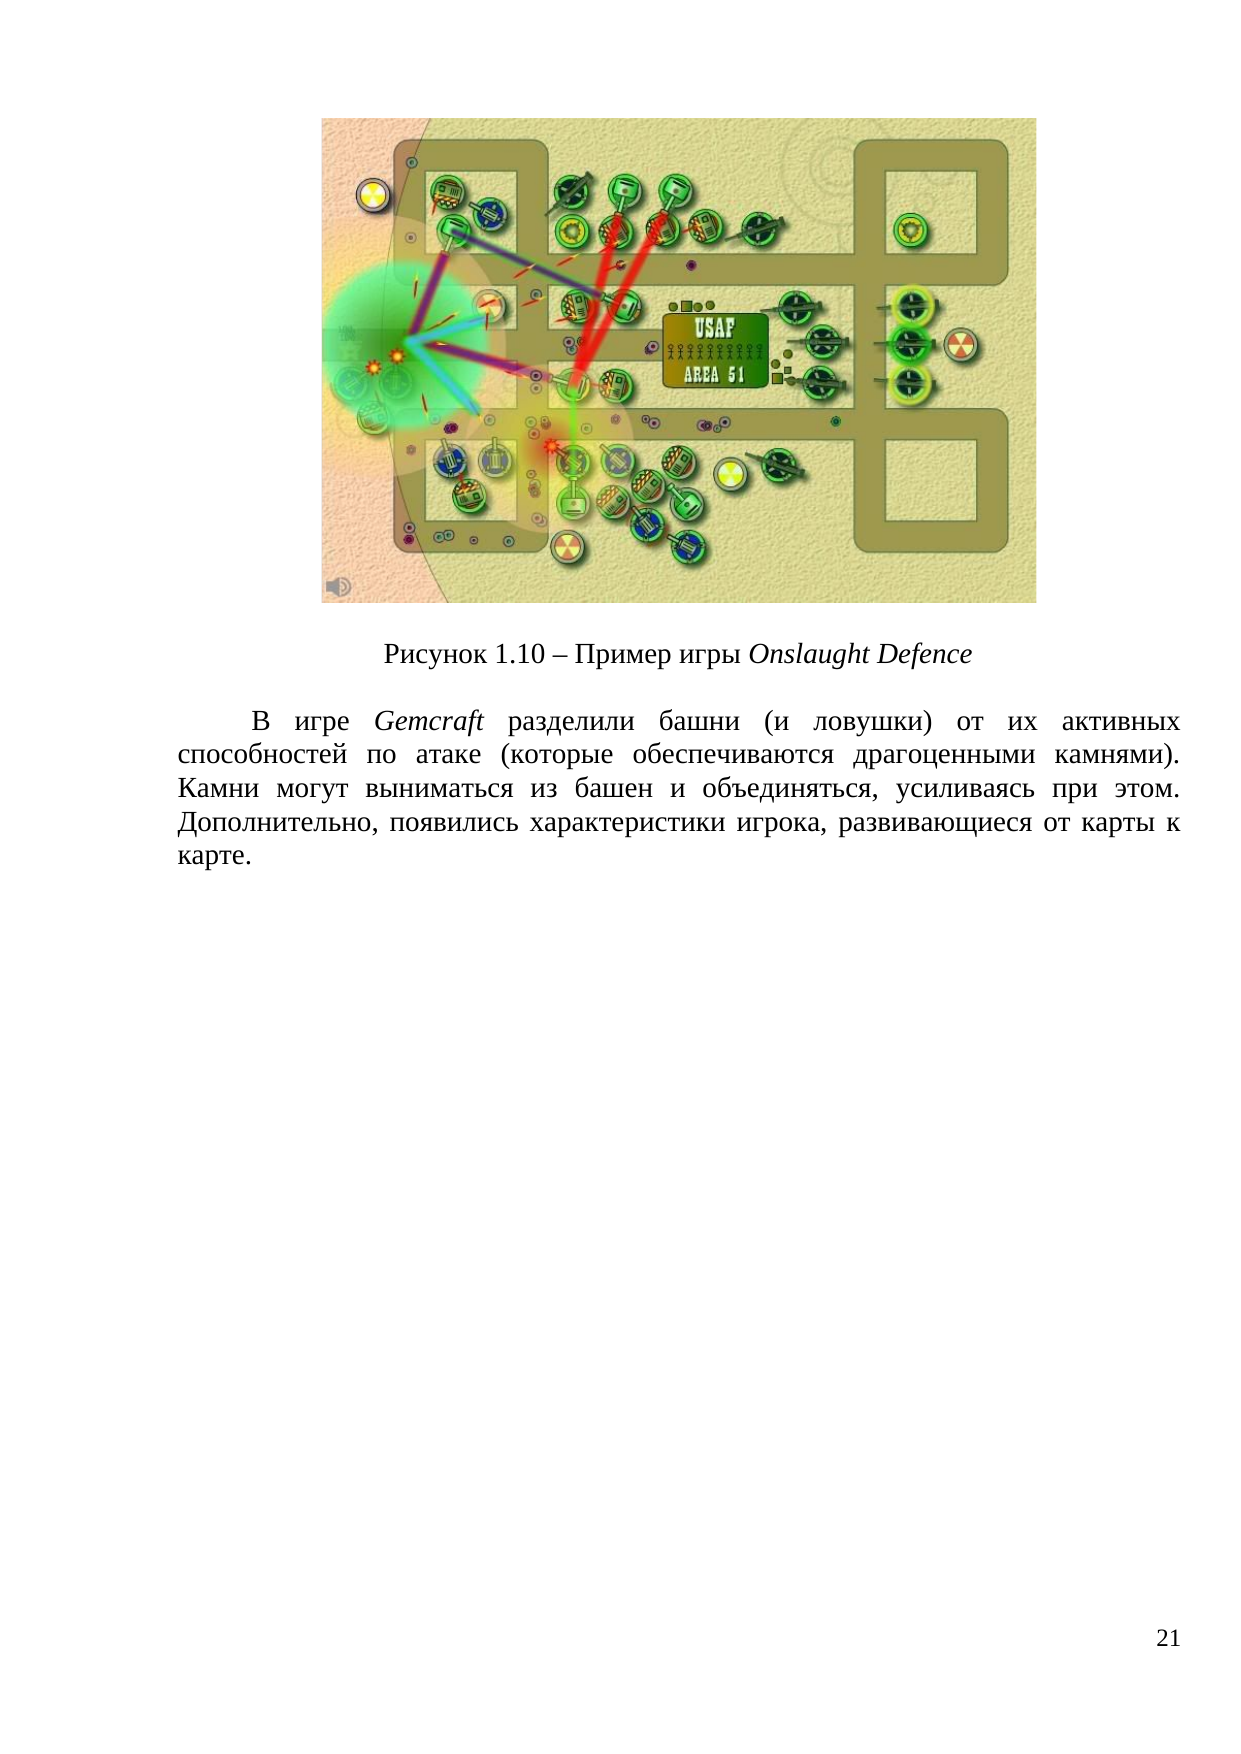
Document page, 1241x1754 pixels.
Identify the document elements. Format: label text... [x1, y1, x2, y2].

picture [321, 118, 1037, 603]
text В игре Gemcraft разделили башни (и ловушки) от их активных способностей по атаке (которые обеспечиваются драгоценными камнями). Камни могут выниматься из башен и объединяться, усиливаясь при этом. Дополнительно, появились характеристики игрока, развивающиеся от карты к карте. [177, 703, 1181, 871]
text Рисунок 1.10 – Пример игры Onslaught Defence [177, 636, 1181, 669]
